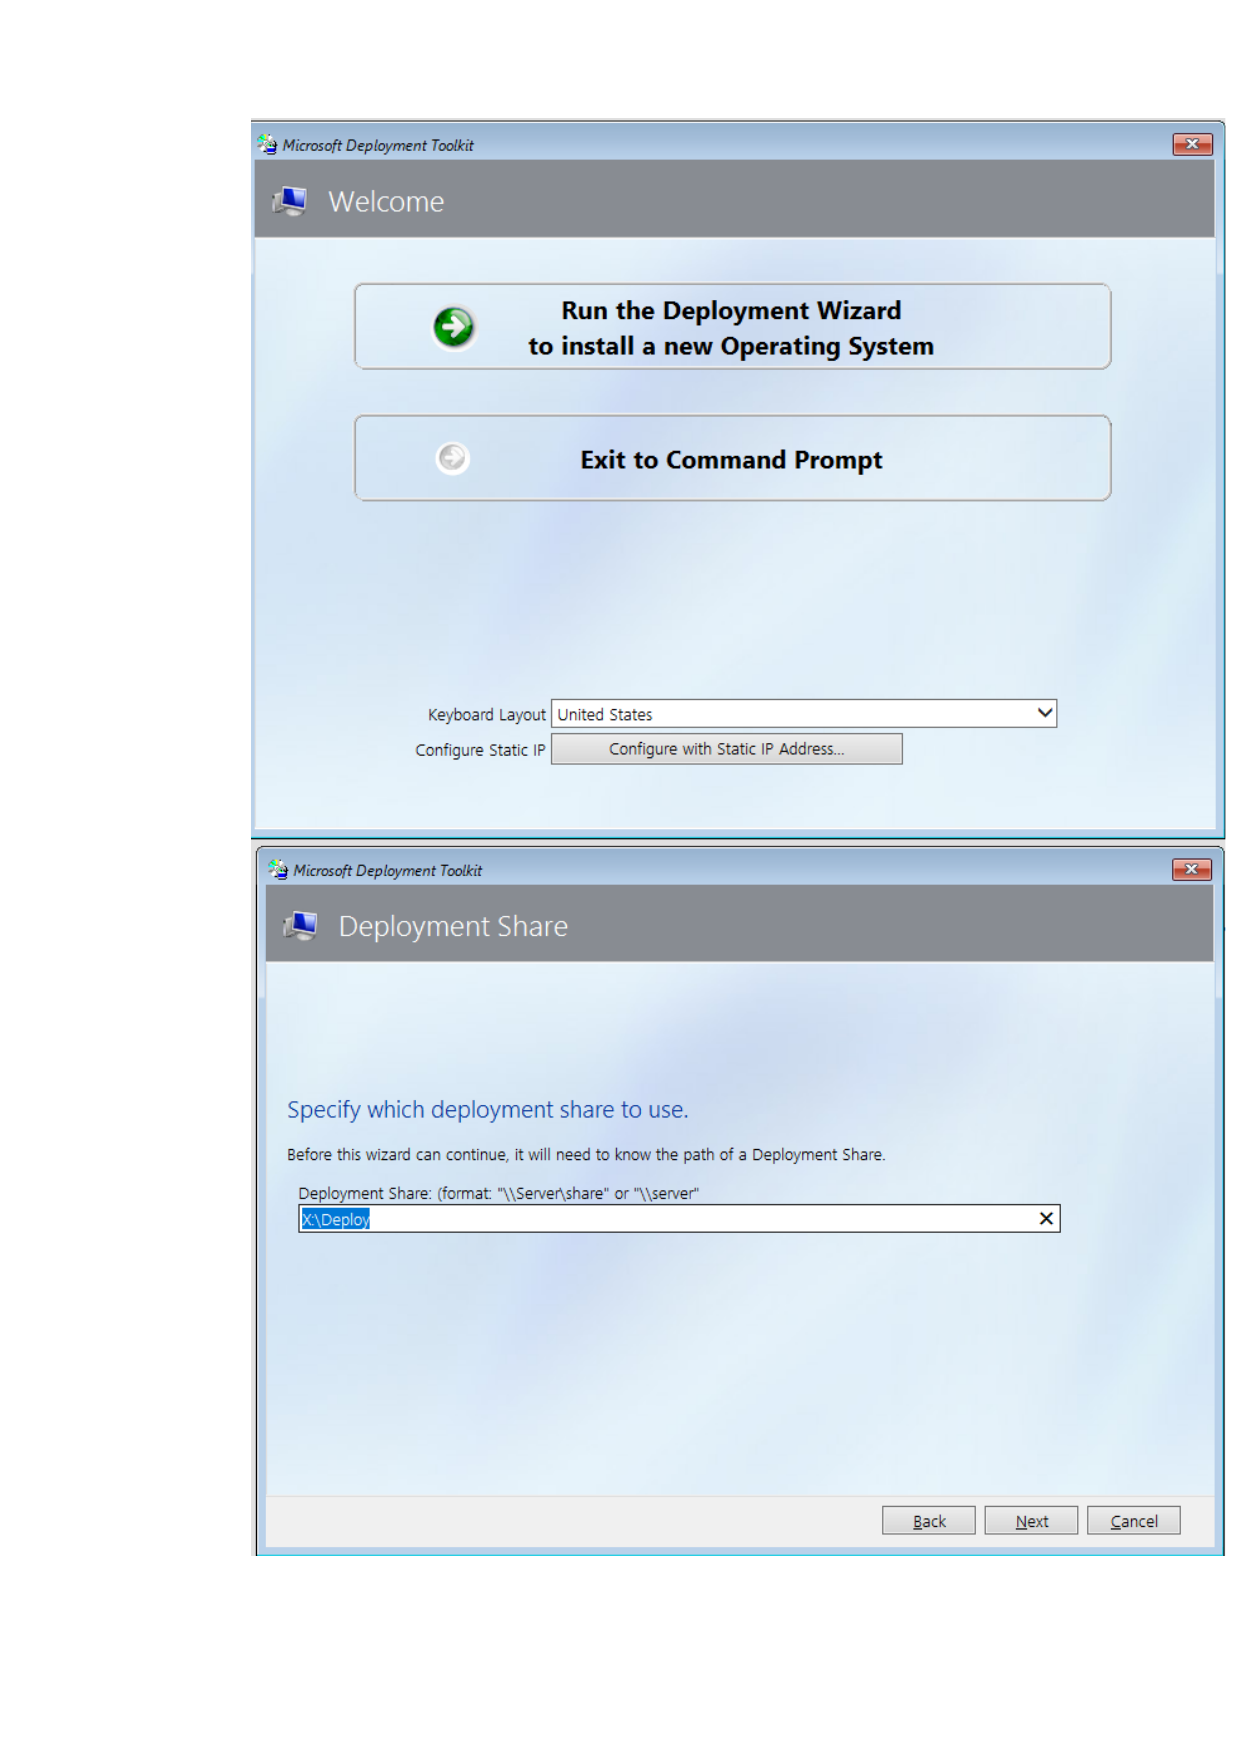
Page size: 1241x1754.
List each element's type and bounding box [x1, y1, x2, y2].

picture [251, 118, 1226, 1556]
